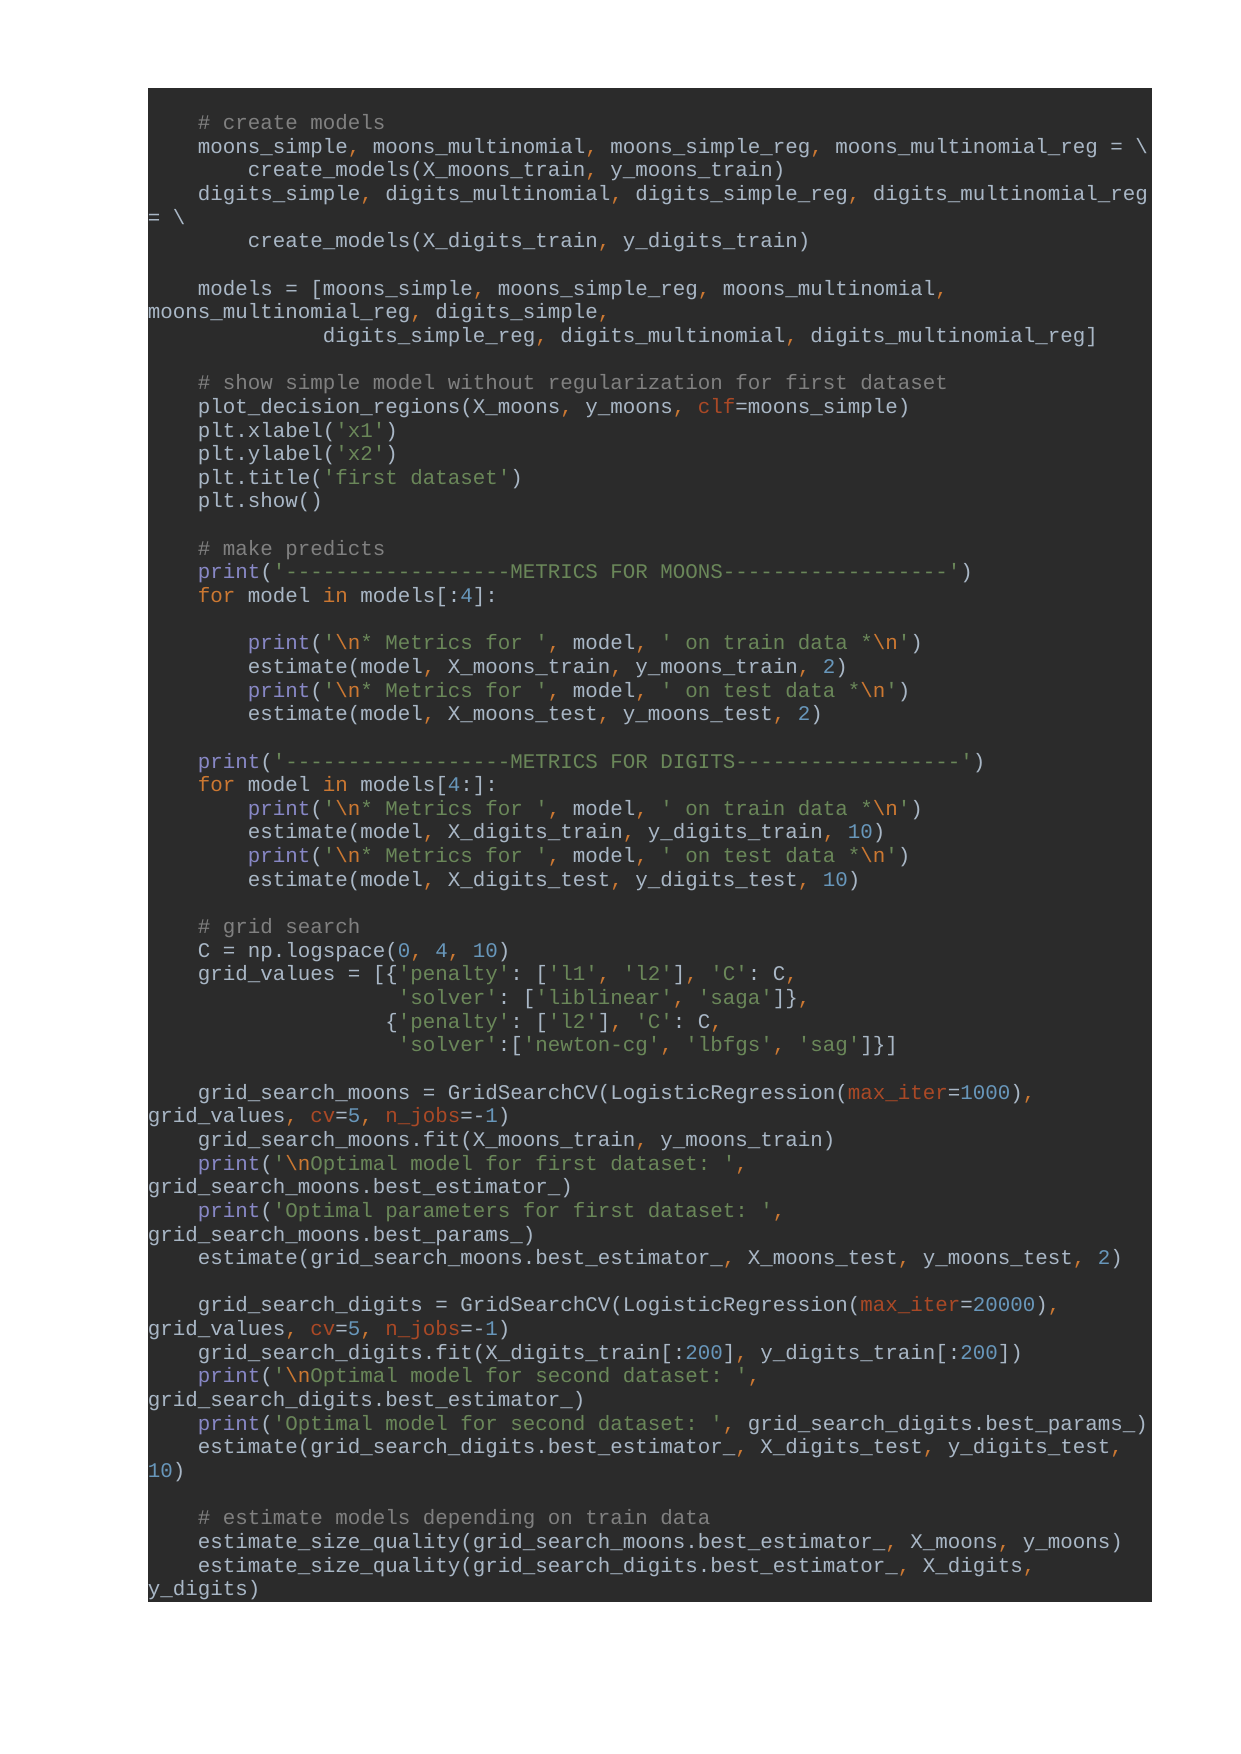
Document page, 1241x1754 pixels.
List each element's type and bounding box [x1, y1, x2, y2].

text [148, 88, 1152, 1602]
